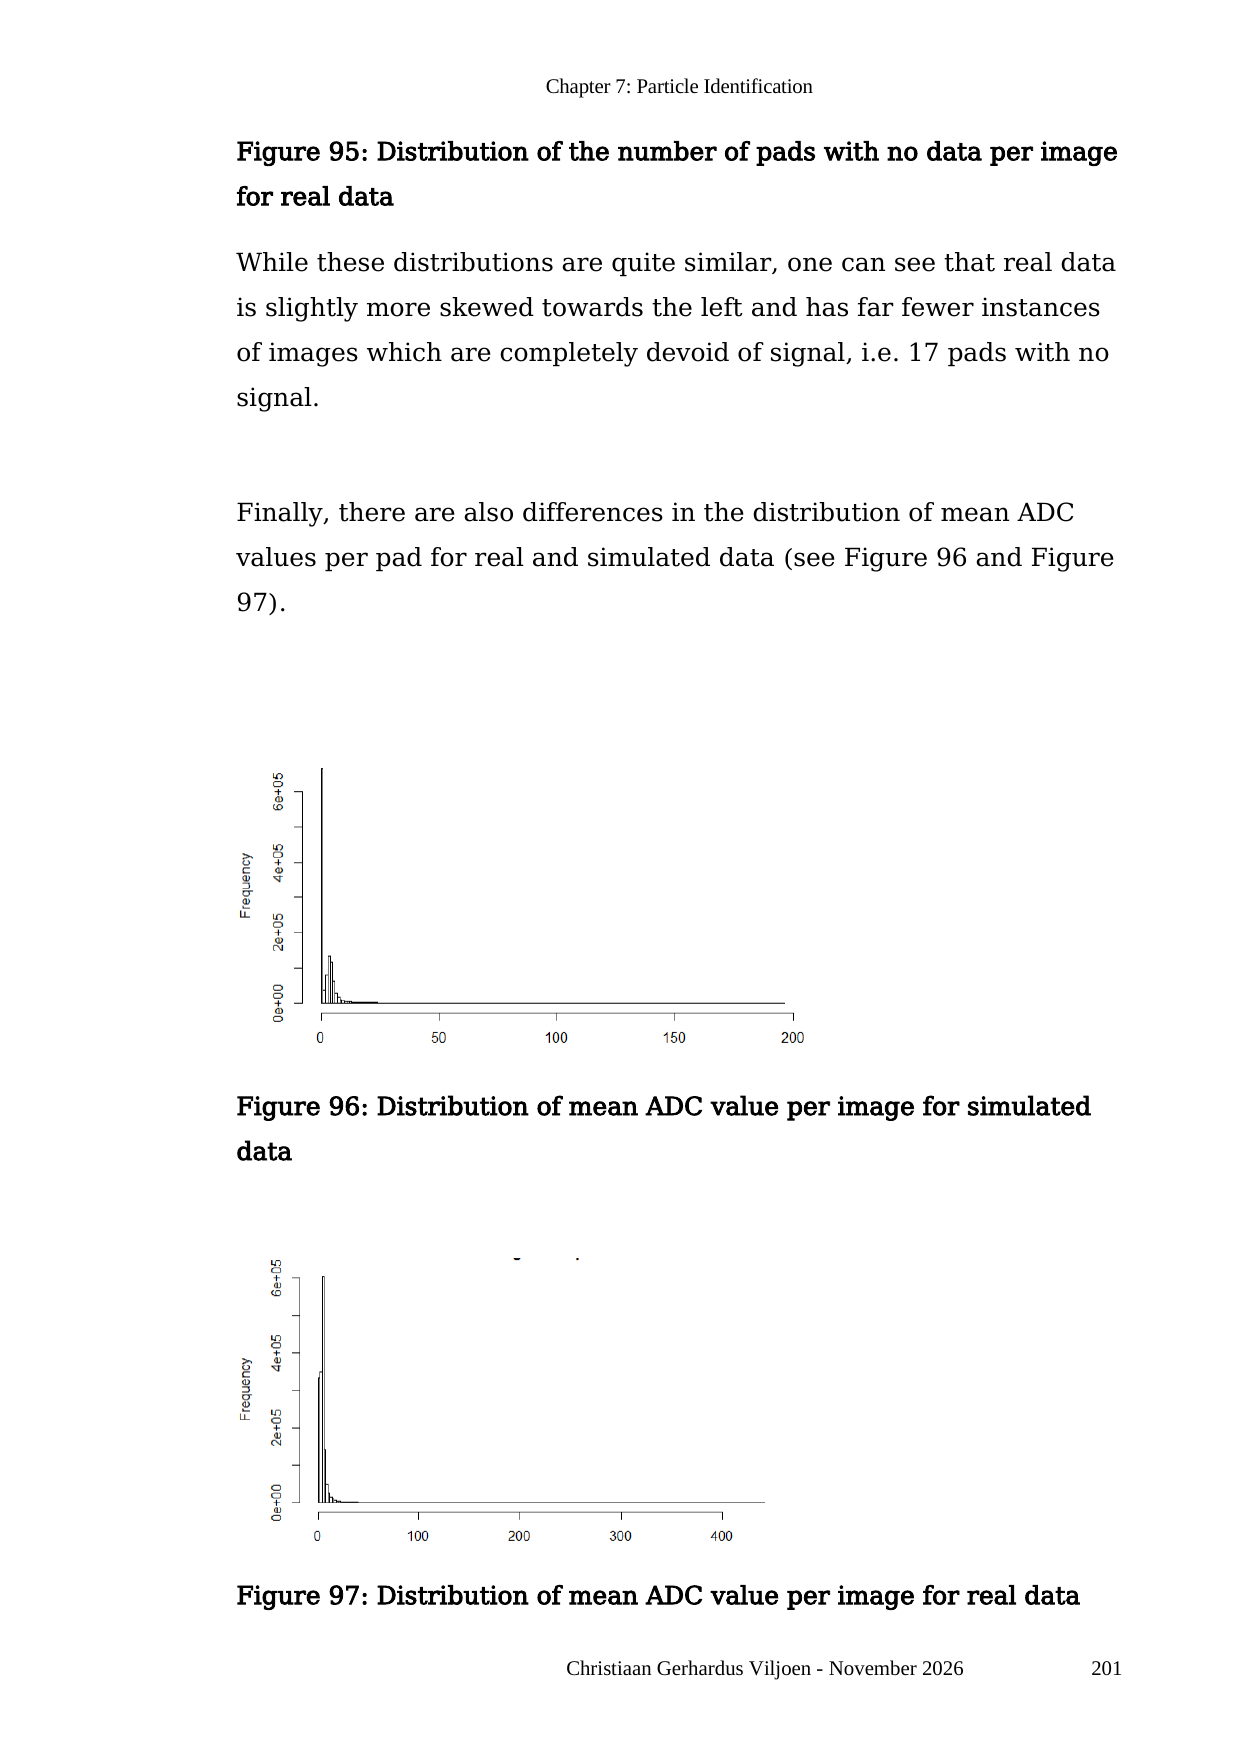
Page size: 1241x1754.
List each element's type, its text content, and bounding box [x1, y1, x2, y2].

picture [236, 1258, 773, 1552]
picture [236, 758, 816, 1063]
text While these distributions are quite similar, one can see that real data is slightly more skewed towards the left and has far fewer instances of images which are completely devoid of signal, i.e. 17 pads with no signal. [236, 246, 1122, 411]
